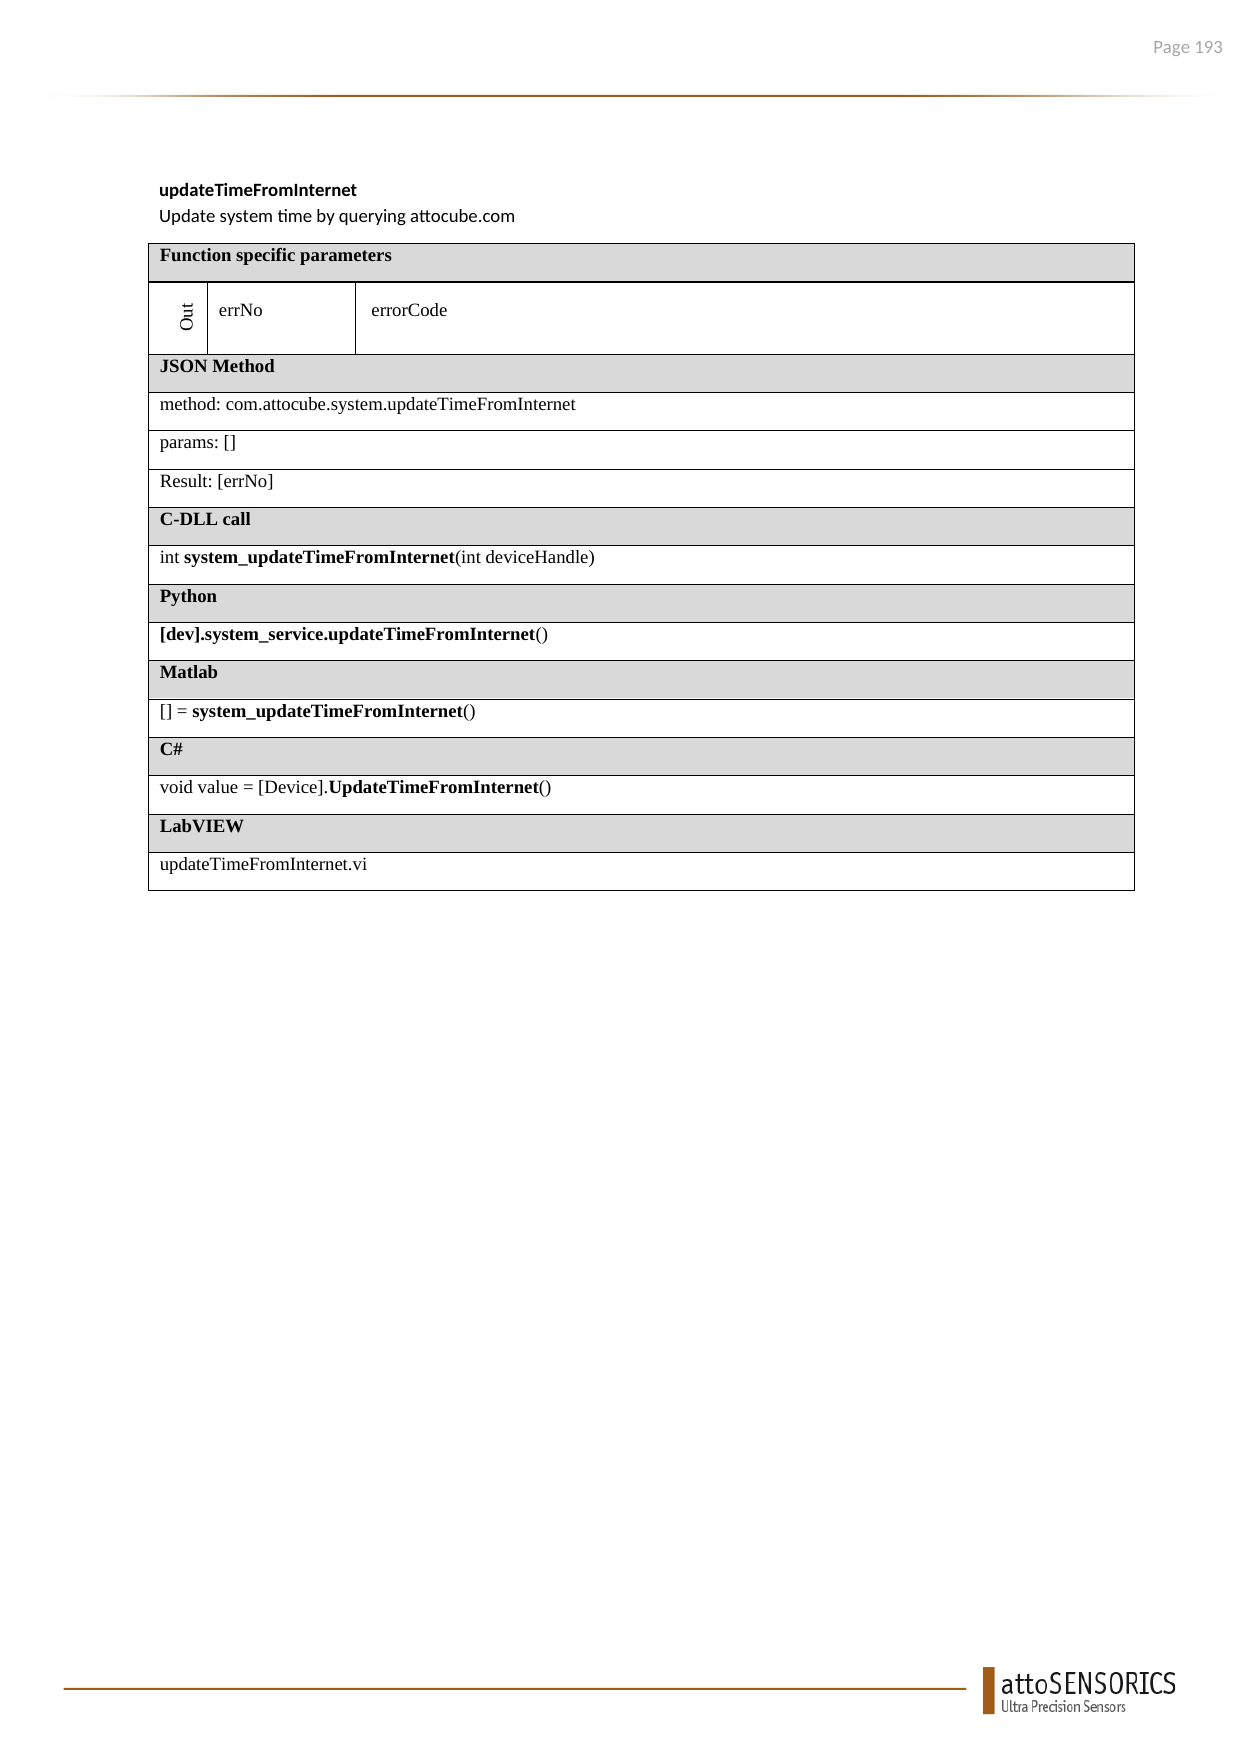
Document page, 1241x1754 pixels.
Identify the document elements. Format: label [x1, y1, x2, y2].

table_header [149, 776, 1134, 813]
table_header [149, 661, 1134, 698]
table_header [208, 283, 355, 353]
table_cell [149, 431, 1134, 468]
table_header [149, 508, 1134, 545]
picture [46, 84, 1228, 110]
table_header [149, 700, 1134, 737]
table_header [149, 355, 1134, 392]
picture [63, 1666, 1214, 1715]
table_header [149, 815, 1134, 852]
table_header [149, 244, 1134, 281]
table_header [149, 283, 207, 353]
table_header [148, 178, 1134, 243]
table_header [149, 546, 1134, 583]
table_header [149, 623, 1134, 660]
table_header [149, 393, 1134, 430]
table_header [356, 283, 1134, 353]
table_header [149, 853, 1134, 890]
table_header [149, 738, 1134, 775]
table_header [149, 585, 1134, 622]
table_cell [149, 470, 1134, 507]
